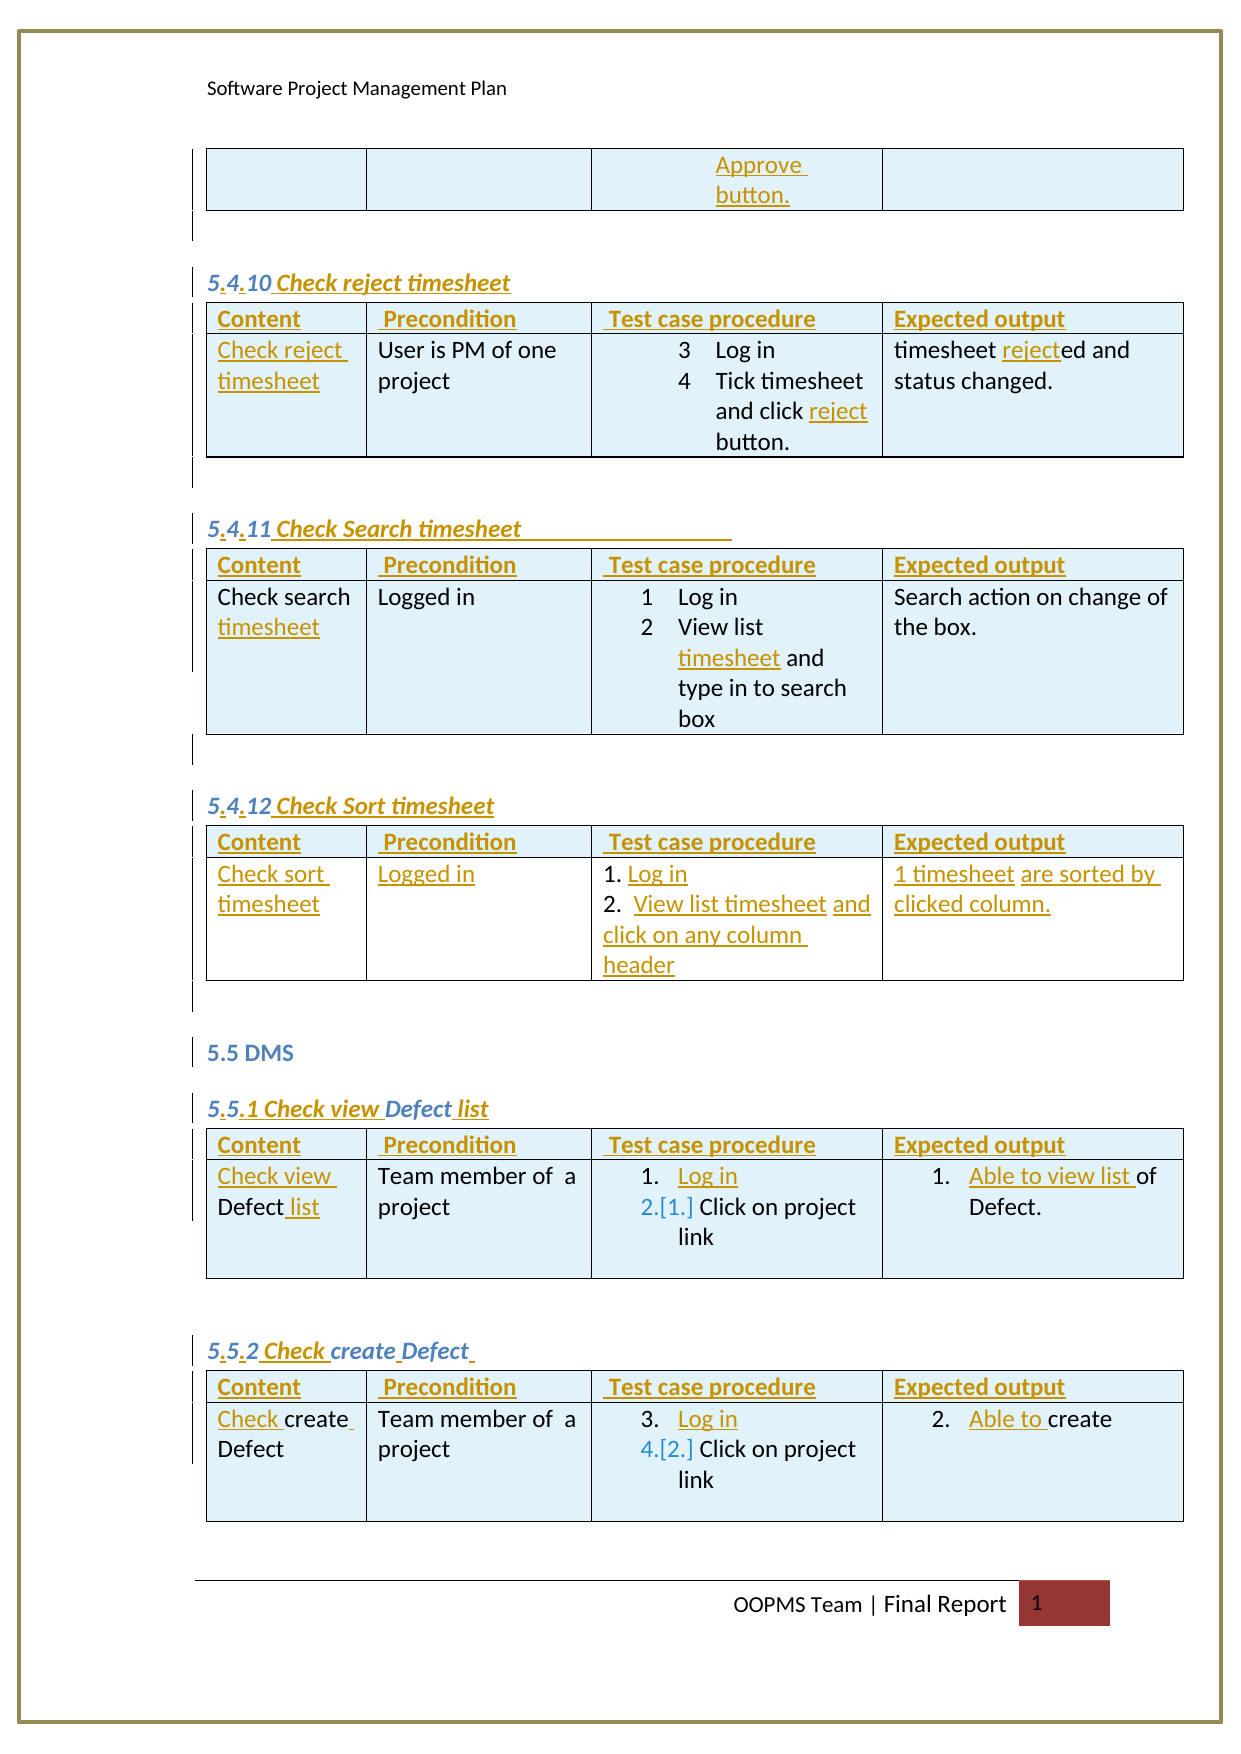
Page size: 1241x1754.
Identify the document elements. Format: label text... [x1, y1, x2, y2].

subtitle 5.5 DMS [207, 1037, 1122, 1067]
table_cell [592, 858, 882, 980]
subtitle 5411 [207, 513, 1122, 544]
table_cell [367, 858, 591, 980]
subtitle 5412 [207, 790, 1122, 821]
subtitle 55Defect [207, 1093, 1122, 1123]
subtitle 552createDefect [207, 1335, 1122, 1366]
subtitle 5410 [207, 267, 1122, 297]
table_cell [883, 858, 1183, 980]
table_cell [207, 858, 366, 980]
